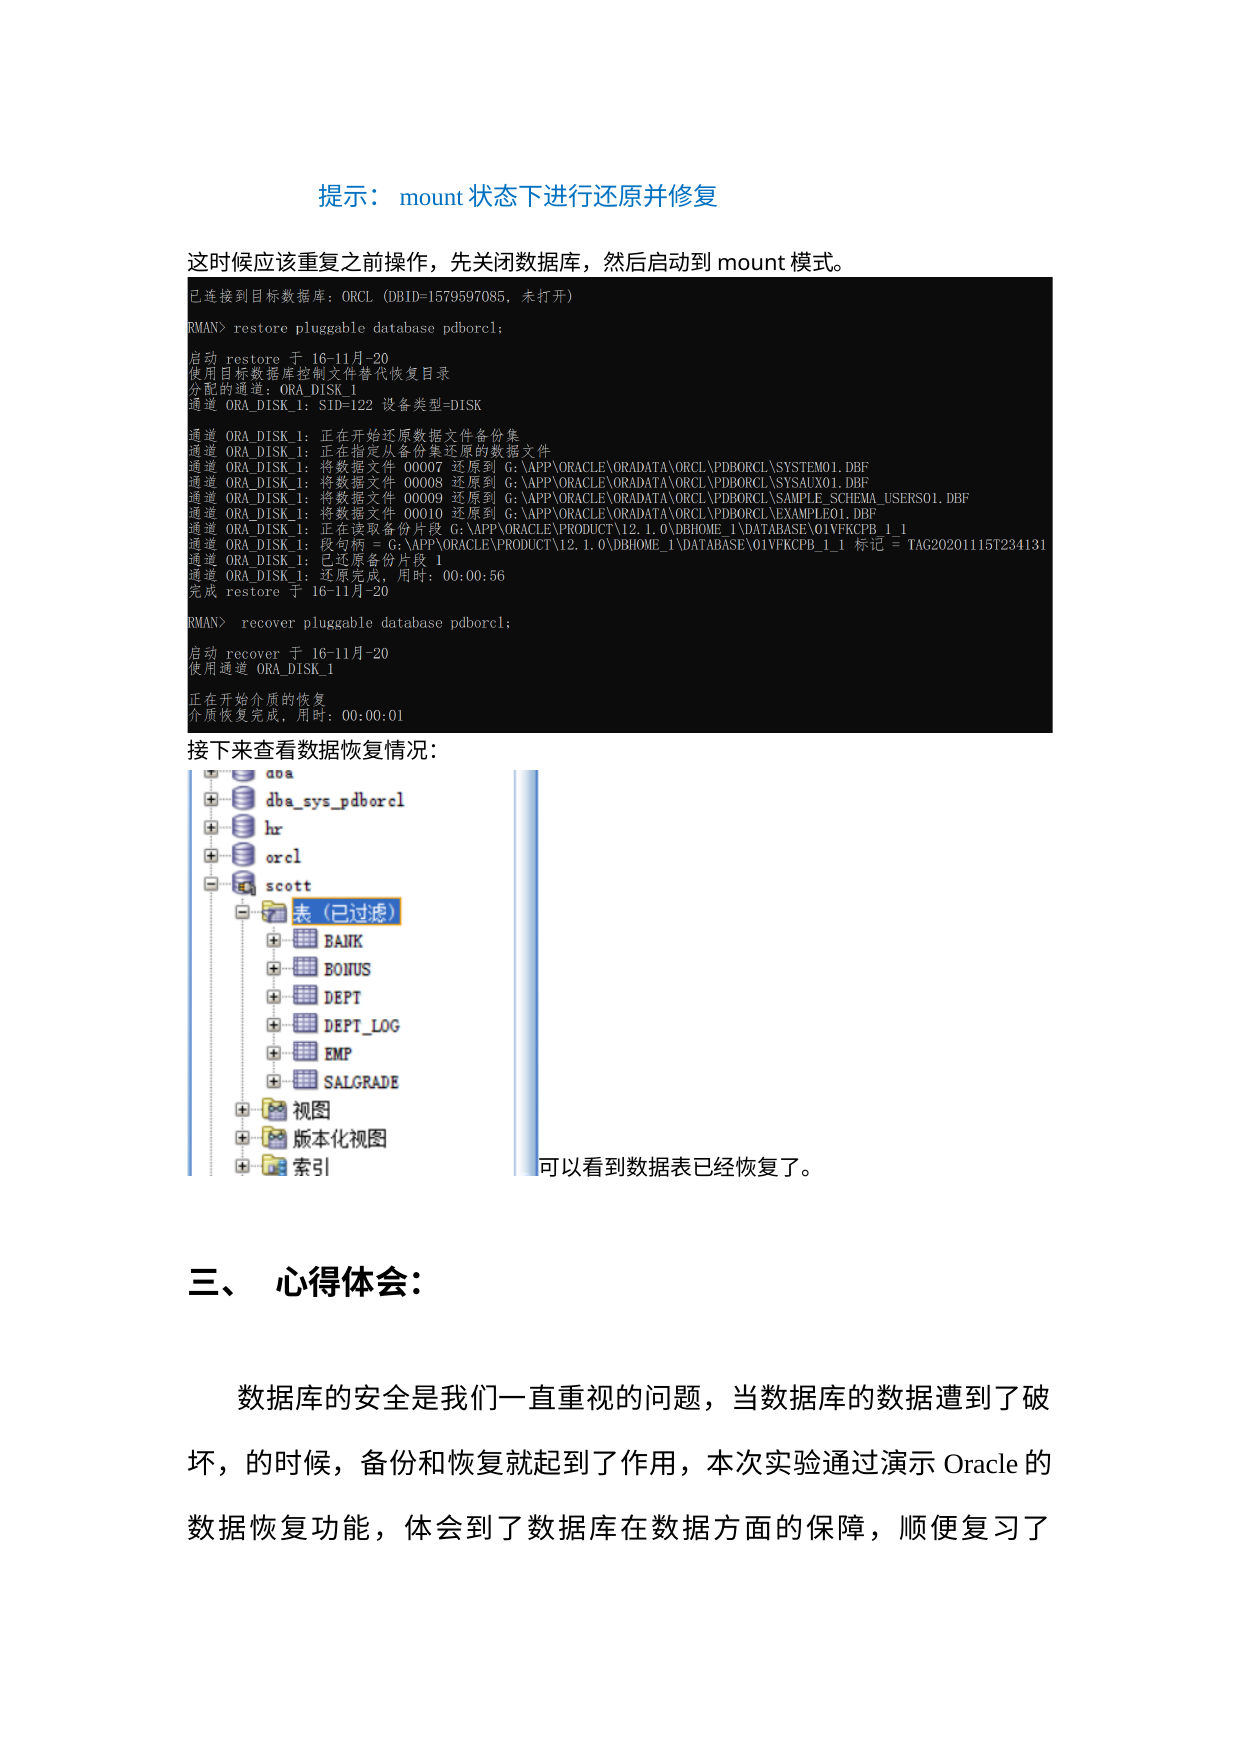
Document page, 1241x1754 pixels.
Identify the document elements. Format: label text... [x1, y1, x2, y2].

text 提示： mount状态下进行还原并修复 [319, 162, 1053, 227]
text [187, 1363, 1053, 1558]
text 接下来查看数据恢复情况： [187, 733, 1053, 765]
text 这时候应该重复之前操作，先关闭数据库，然后启动到mount模式。 [187, 245, 1053, 277]
picture [187, 277, 1053, 733]
subtitle 心得体会： [187, 1247, 1053, 1312]
picture [187, 770, 539, 1176]
